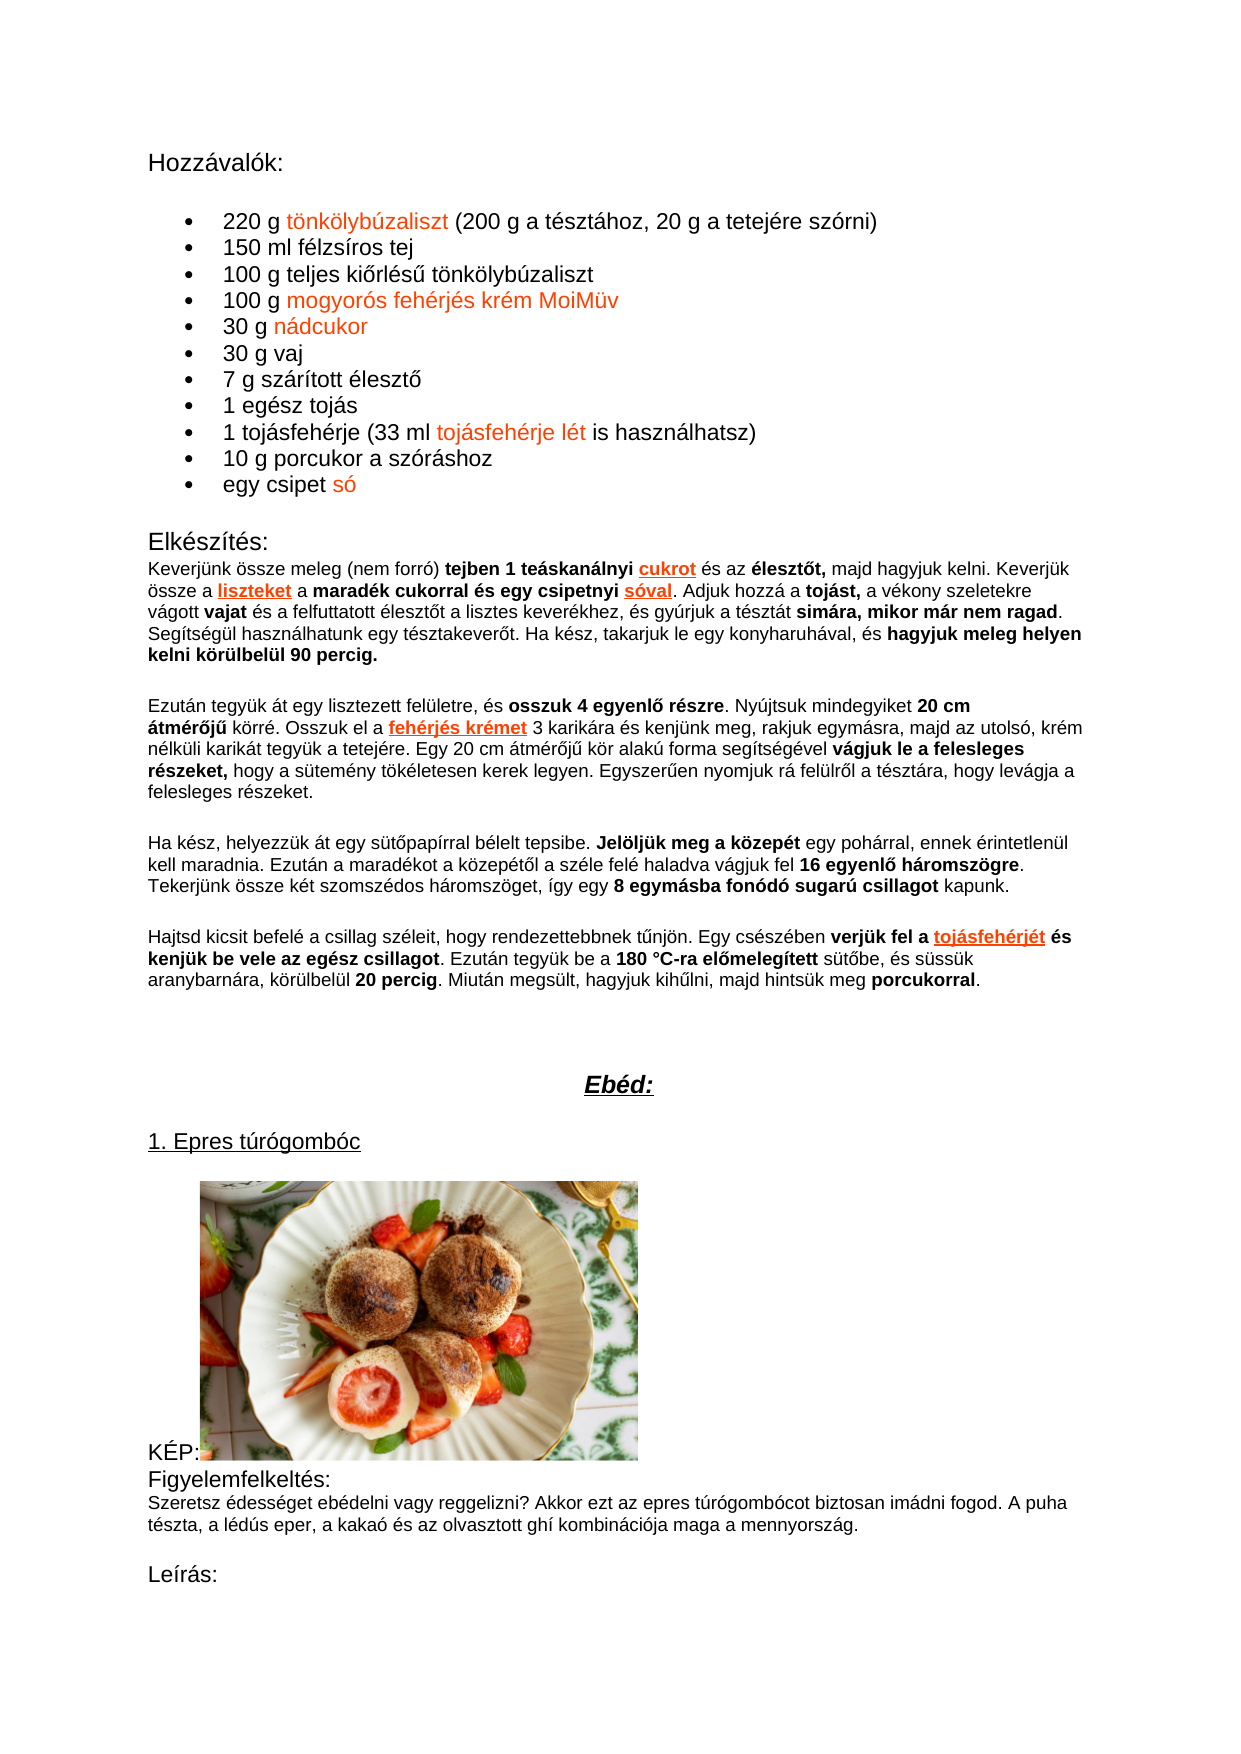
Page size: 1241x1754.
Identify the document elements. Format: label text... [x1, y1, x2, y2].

list 1. Epres túrógombóc [148, 1128, 1093, 1154]
subtitle Elkészítés: [148, 527, 1093, 556]
list 1 egész tojás [185, 392, 1093, 419]
list 150 ml félzsíros tej [185, 234, 1093, 261]
list 100 g mogyorós fehérjés krém MoiMüv [185, 287, 1093, 313]
subtitle Hozzávalók: [148, 148, 1093, 176]
list 10 g porcukor a szóráshoz [185, 445, 1093, 471]
list 30 g nádcukor [185, 313, 1093, 339]
list Figyelemfelkeltés: [148, 1466, 1093, 1492]
list 100 g teljes kiőrlésű tönkölybúzaliszt [185, 261, 1093, 287]
list Szeretsz édességet ebédelni vagy reggelizni? Akkor ezt az epres túrógombócot biztosan imádni fogod. A puha tészta, a lédús eper, a kakaó és az olvasztott ghí kombinációja maga a mennyország. [148, 1492, 1093, 1535]
text Hajtsd kicsit befelé a csillag széleit, hogy rendezettebbnek tűnjön. Egy csészében verjük fel a tojásfehérjét és kenjük be vele az egész csillagot. Ezután tegyük be a 180 °C-ra előmelegített sütőbe, és süssük aranybarnára, körülbelül 20 percig. Miután megsült, hagyjuk kihűlni, majd hintsük meg porcukorral. [148, 926, 1093, 990]
text Ezután tegyük át egy lisztezett felületre, és osszuk 4 egyenlő részre. Nyújtsuk mindegyiket 20 cm átmérőjű körré. Osszuk el a fehérjés krémet 3 karikára és kenjünk meg, rakjuk egymásra, majd az utolsó, krém nélküli karikát tegyük a tetejére. Egy 20 cm átmérőjű kör alakú forma segítségével vágjuk le a felesleges részeket, hogy a sütemény tökéletesen kerek legyen. Egyszerűen nyomjuk rá felülről a tésztára, hogy levágja a felesleges részeket. [148, 695, 1093, 803]
list 1 tojásfehérje (33 ml tojásfehérje lét is használhatsz) [185, 419, 1093, 445]
text Keverjünk össze meleg (nem forró) tejben 1 teáskanálnyi cukrot és az élesztőt, majd hagyjuk kelni. Keverjük össze a liszteket a maradék cukorral és egy csipetnyi sóval. Adjuk hozzá a tojást, a vékony szeletekre vágott vajat és a felfuttatott élesztőt a lisztes keverékhez, és gyúrjuk a tésztát simára, mikor már nem ragad. Segítségül használhatunk egy tésztakeverőt. Ha kész, takarjuk le egy konyharuhával, és hagyjuk meleg helyen kelni körülbelül 90 percig. [148, 558, 1093, 666]
list Leírás: [148, 1561, 1093, 1588]
text Ha kész, helyezzük át egy sütőpapírral bélelt tepsibe. Jelöljük meg a közepét egy pohárral, ennek érintetlenül kell maradnia. Ezután a maradékot a közepétől a széle felé haladva vágjuk fel 16 egyenlő háromszögre. Tekerjünk össze két szomszédos háromszöget, így egy 8 egymásba fonódó sugarú csillagot kapunk. [148, 832, 1093, 897]
text Ebéd: [148, 1070, 1093, 1099]
list 30 g vaj [185, 339, 1093, 366]
list 7 g szárított élesztő [185, 366, 1093, 392]
picture [199, 1181, 638, 1461]
list 220 g tönkölybúzaliszt (200 g a tésztához, 20 g a tetejére szórni) [185, 208, 1093, 234]
list egy csipet só [185, 471, 1093, 498]
